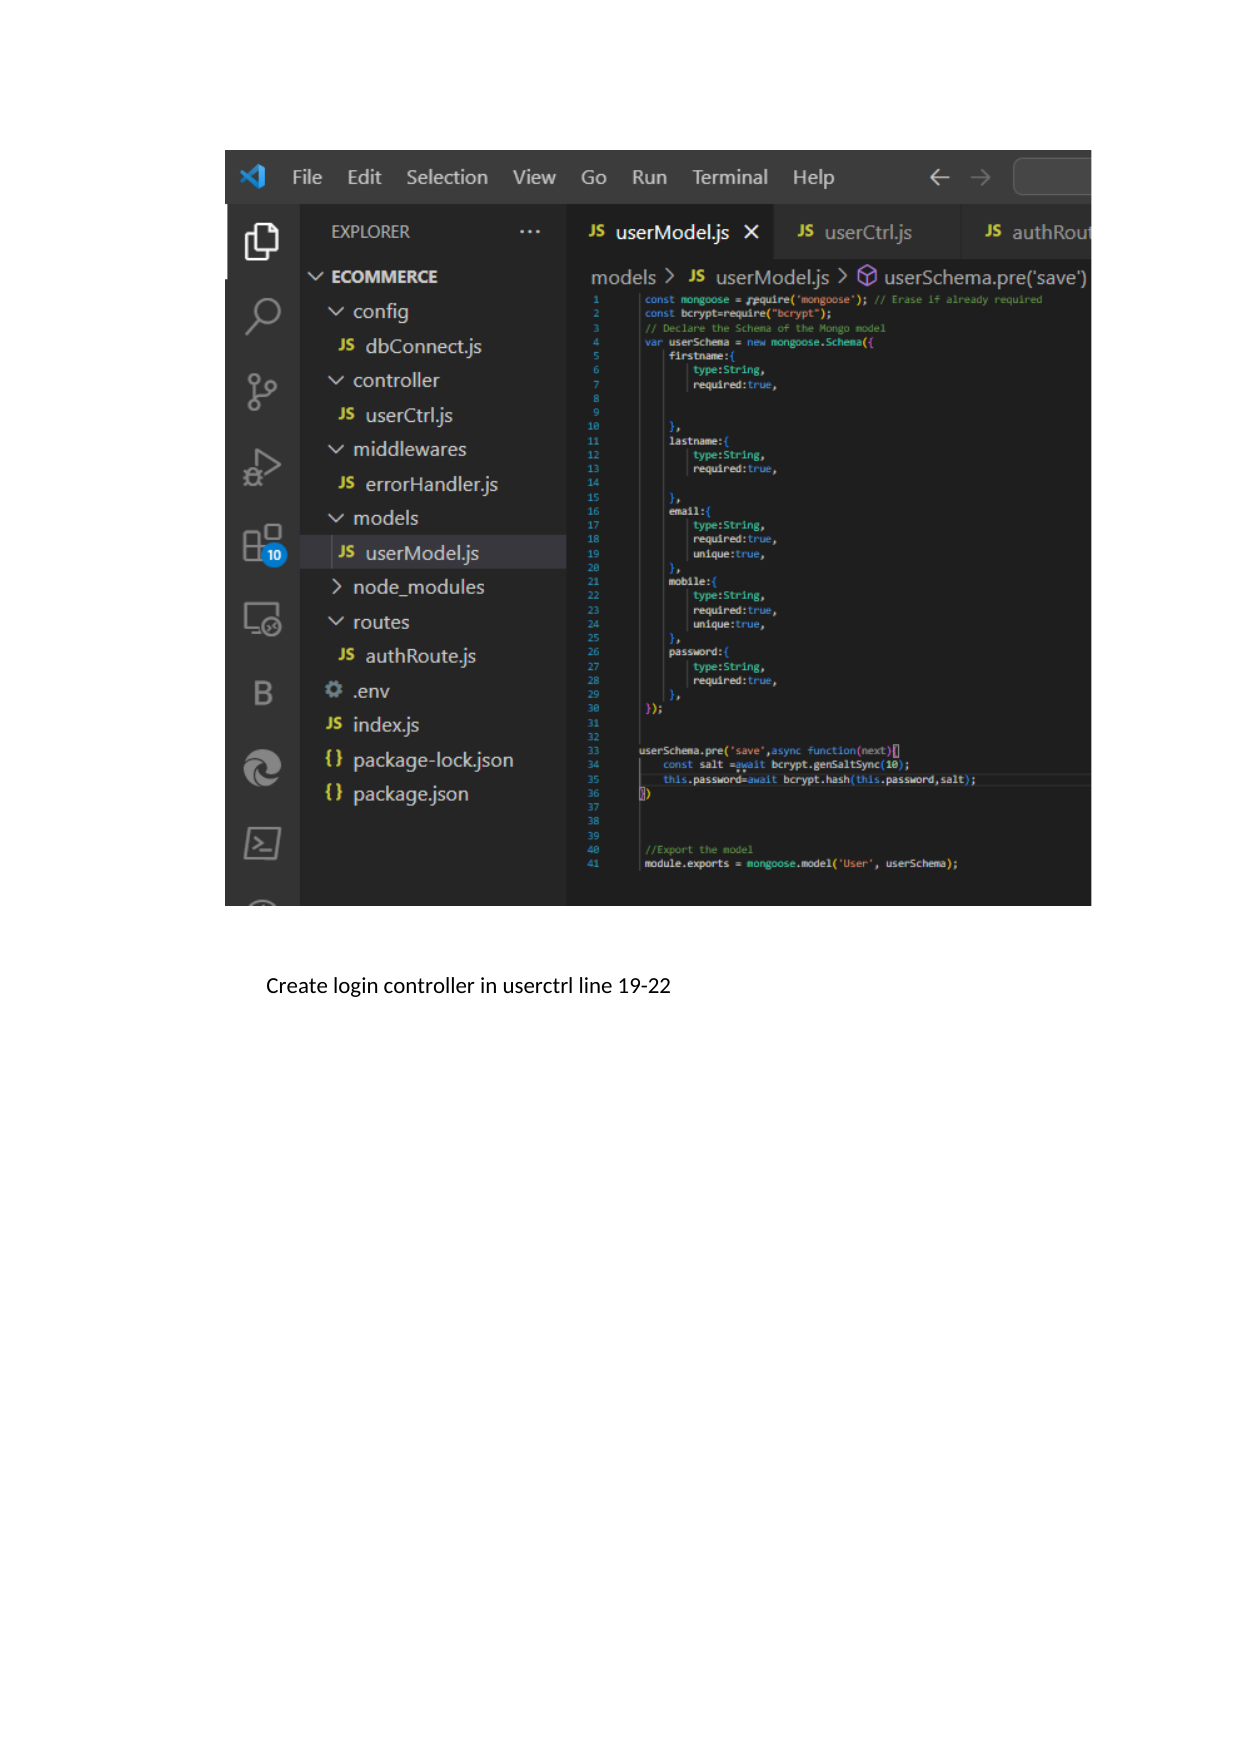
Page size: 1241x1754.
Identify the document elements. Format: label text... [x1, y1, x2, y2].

picture [225, 150, 1092, 906]
text Create login controller in userctrl line 19-22 [150, 971, 1090, 999]
